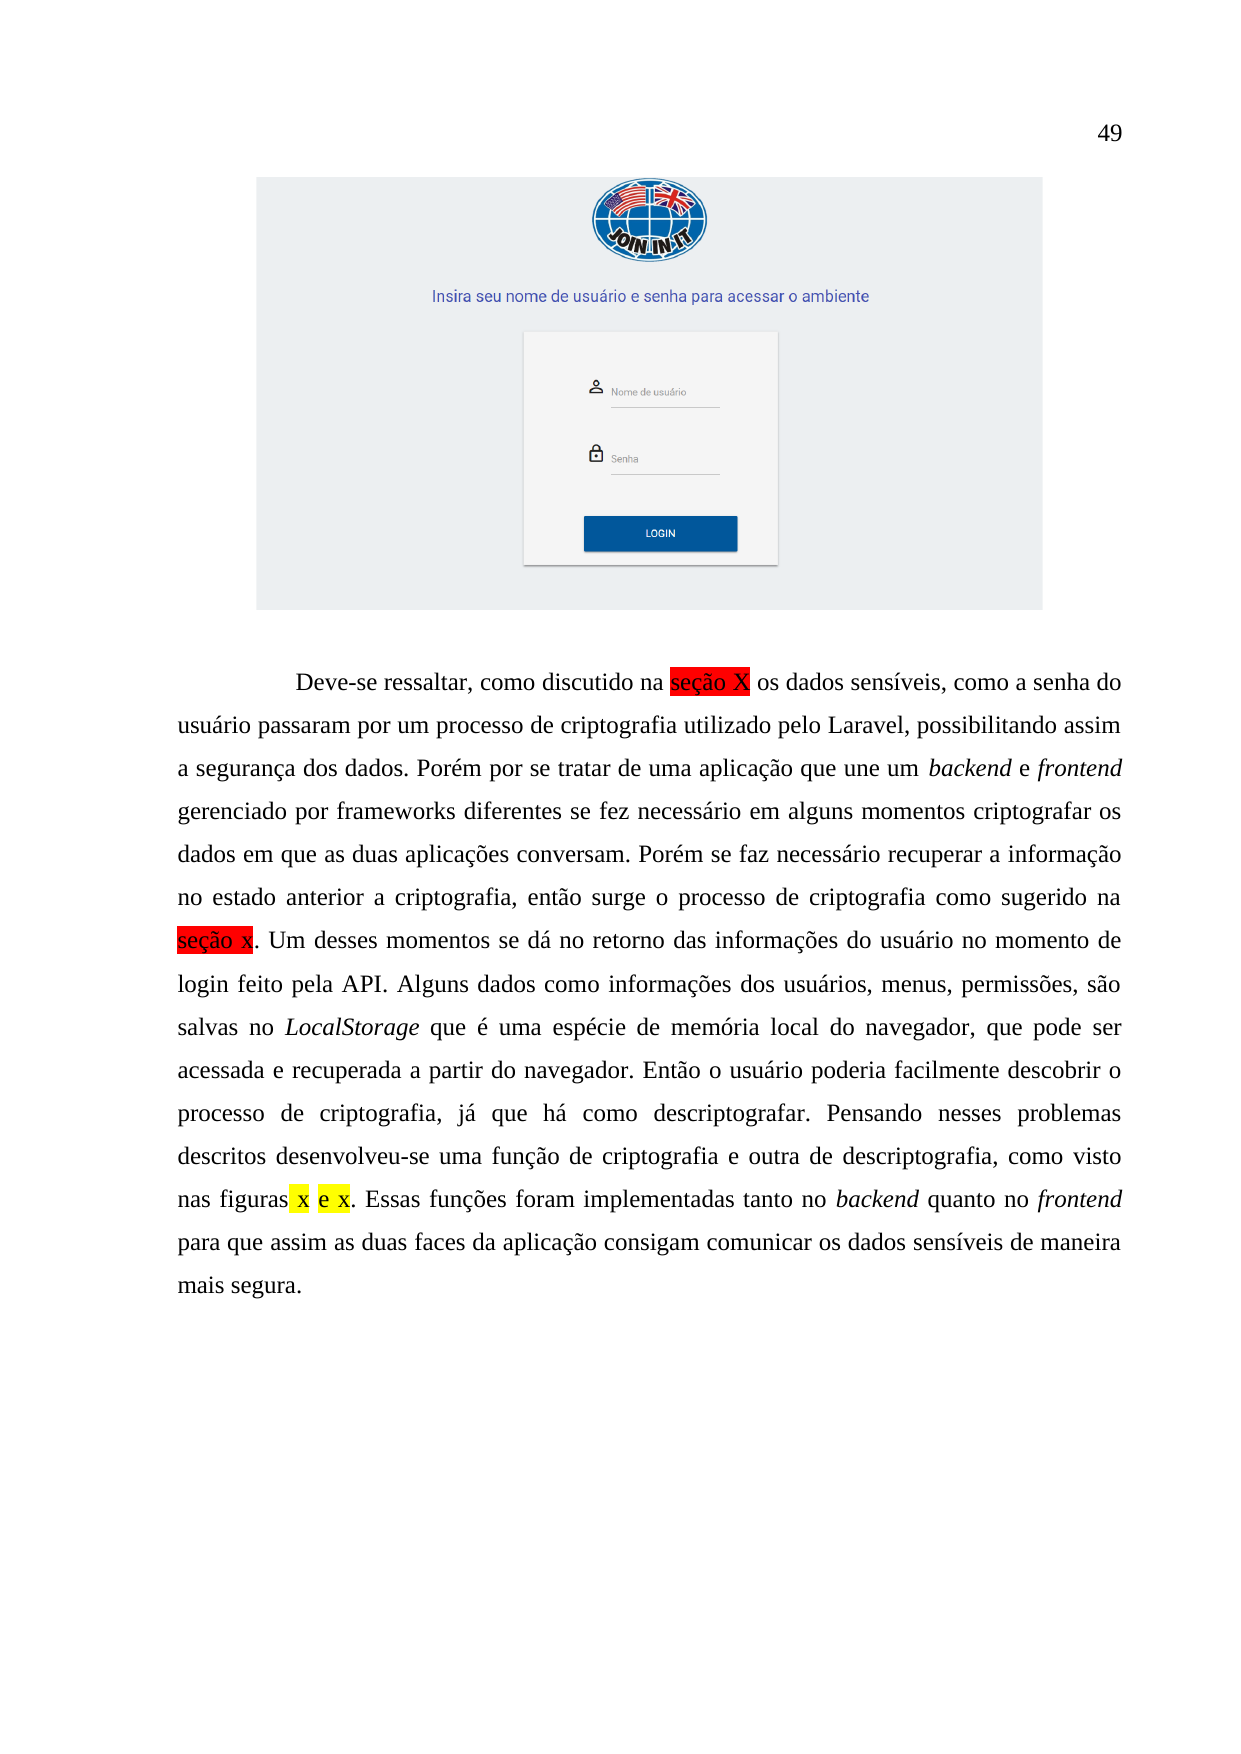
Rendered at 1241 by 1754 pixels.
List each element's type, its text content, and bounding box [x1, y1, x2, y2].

text Deve-se ressaltar, como discutido na seção X os dados sensíveis, como a senha do usuário passaram por um processo de criptografia utilizado pelo Laravel, possibilitando assim a segurança dos dados. Porém por se tratar de uma aplicação que une um backend e frontend gerenciado por frameworks diferentes se fez necessário em alguns momentos criptografar os dados em que as duas aplicações conversam. Porém se faz necessário recuperar a informação no estado anterior a criptografia, então surge o processo de criptografia como sugerido na seção x. Um desses momentos se dá no retorno das informações do usuário no momento de login feito pela API. Alguns dados como informações dos usuários, menus, permissões, são salvas no LocalStorage que é uma espécie de memória local do navegador, que pode ser acessada e recuperada a partir do navegador. Então o usuário poderia facilmente descobrir o processo de criptografia, já que há como descriptografar. Pensando nesses problemas descritos desenvolveu-se uma função de criptografia e outra de descriptografia, como visto nas figuras x e x. Essas funções foram implementadas tanto no backend quanto no frontend para que assim as duas faces da aplicação consigam comunicar os dados sensíveis de maneira mais segura. [177, 667, 1122, 1299]
picture [256, 177, 1043, 610]
